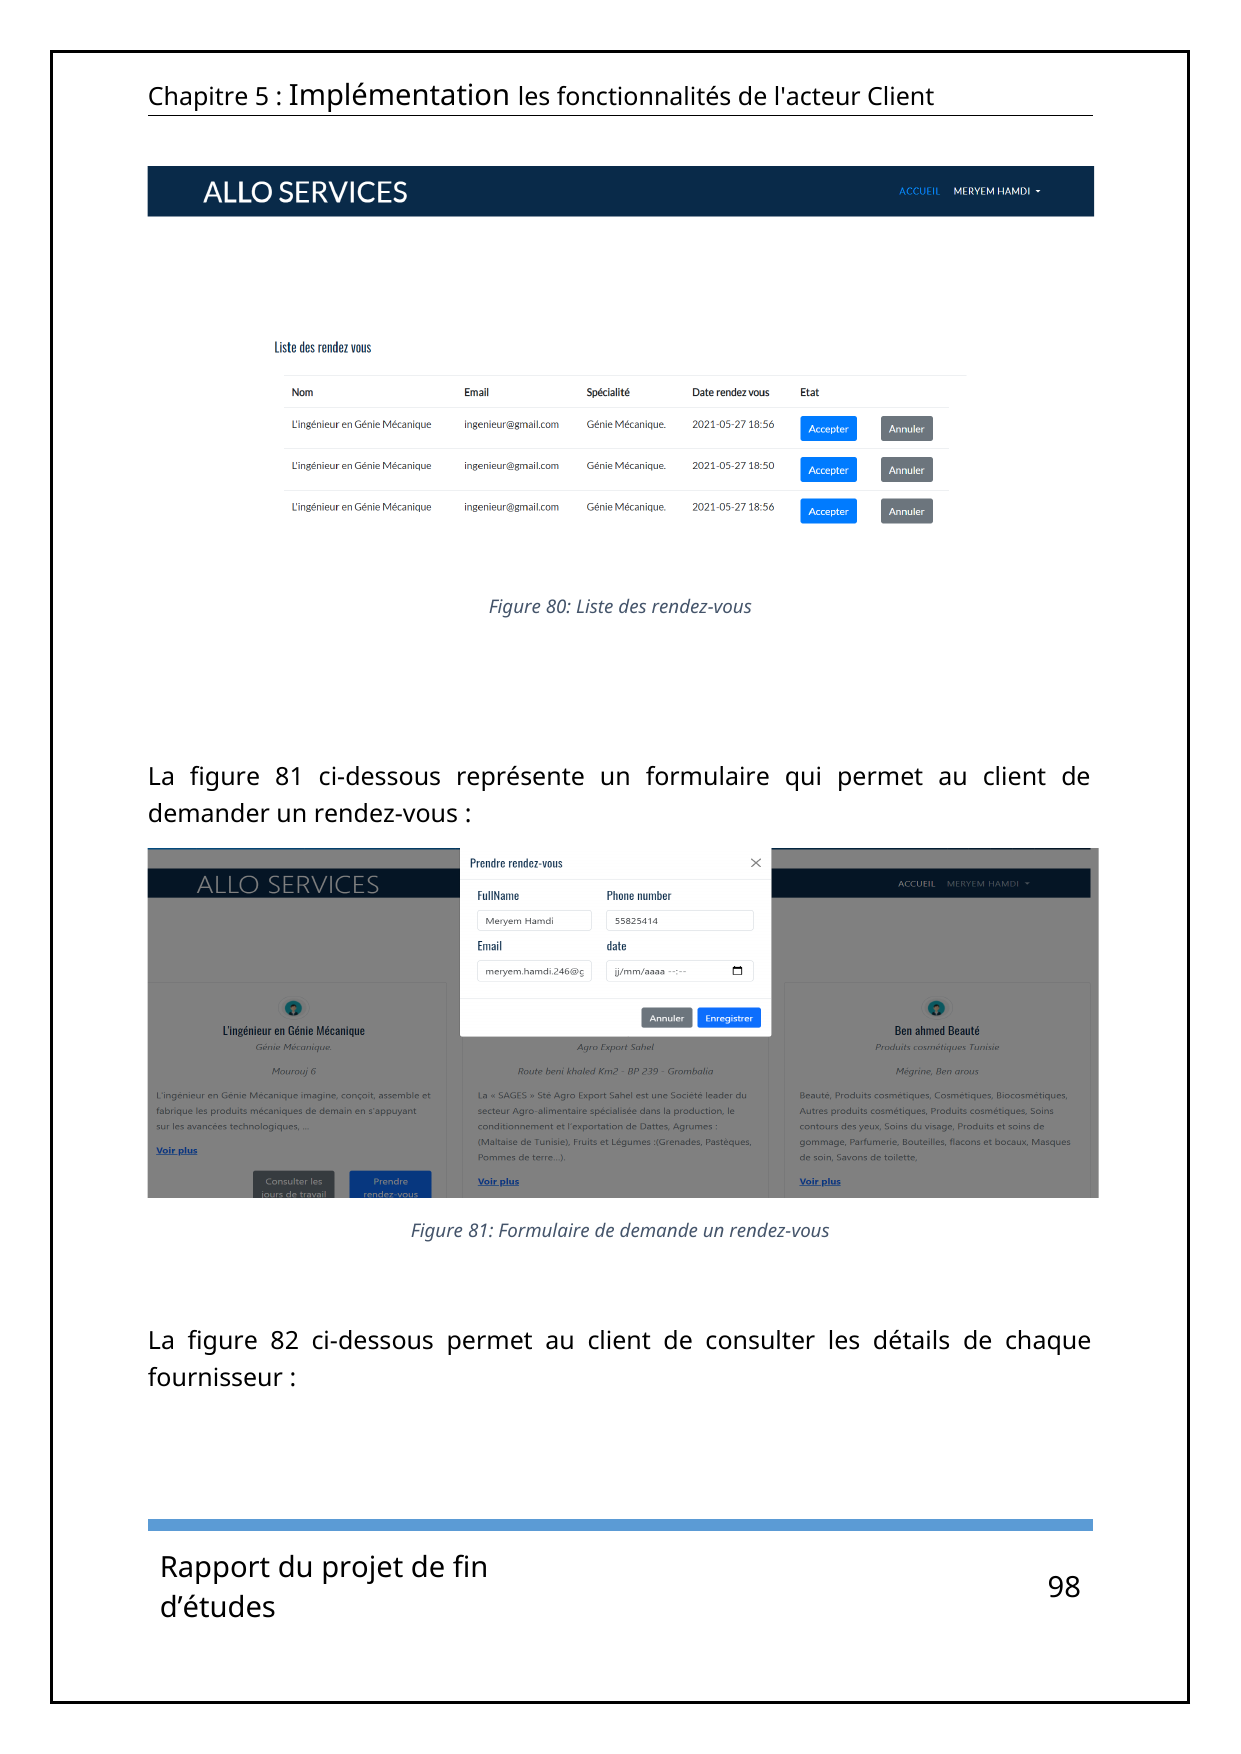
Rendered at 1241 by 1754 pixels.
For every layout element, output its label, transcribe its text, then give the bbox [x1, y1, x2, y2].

text La figure 81 ci-dessous représente un formulaire qui permet au client de demander un rendez-vous : [148, 759, 1093, 829]
picture [147, 166, 1095, 574]
text La figure 82 ci-dessous permet au client de consulter les détails de chaque fournisseur : [148, 1323, 1093, 1394]
picture [147, 848, 1099, 1198]
